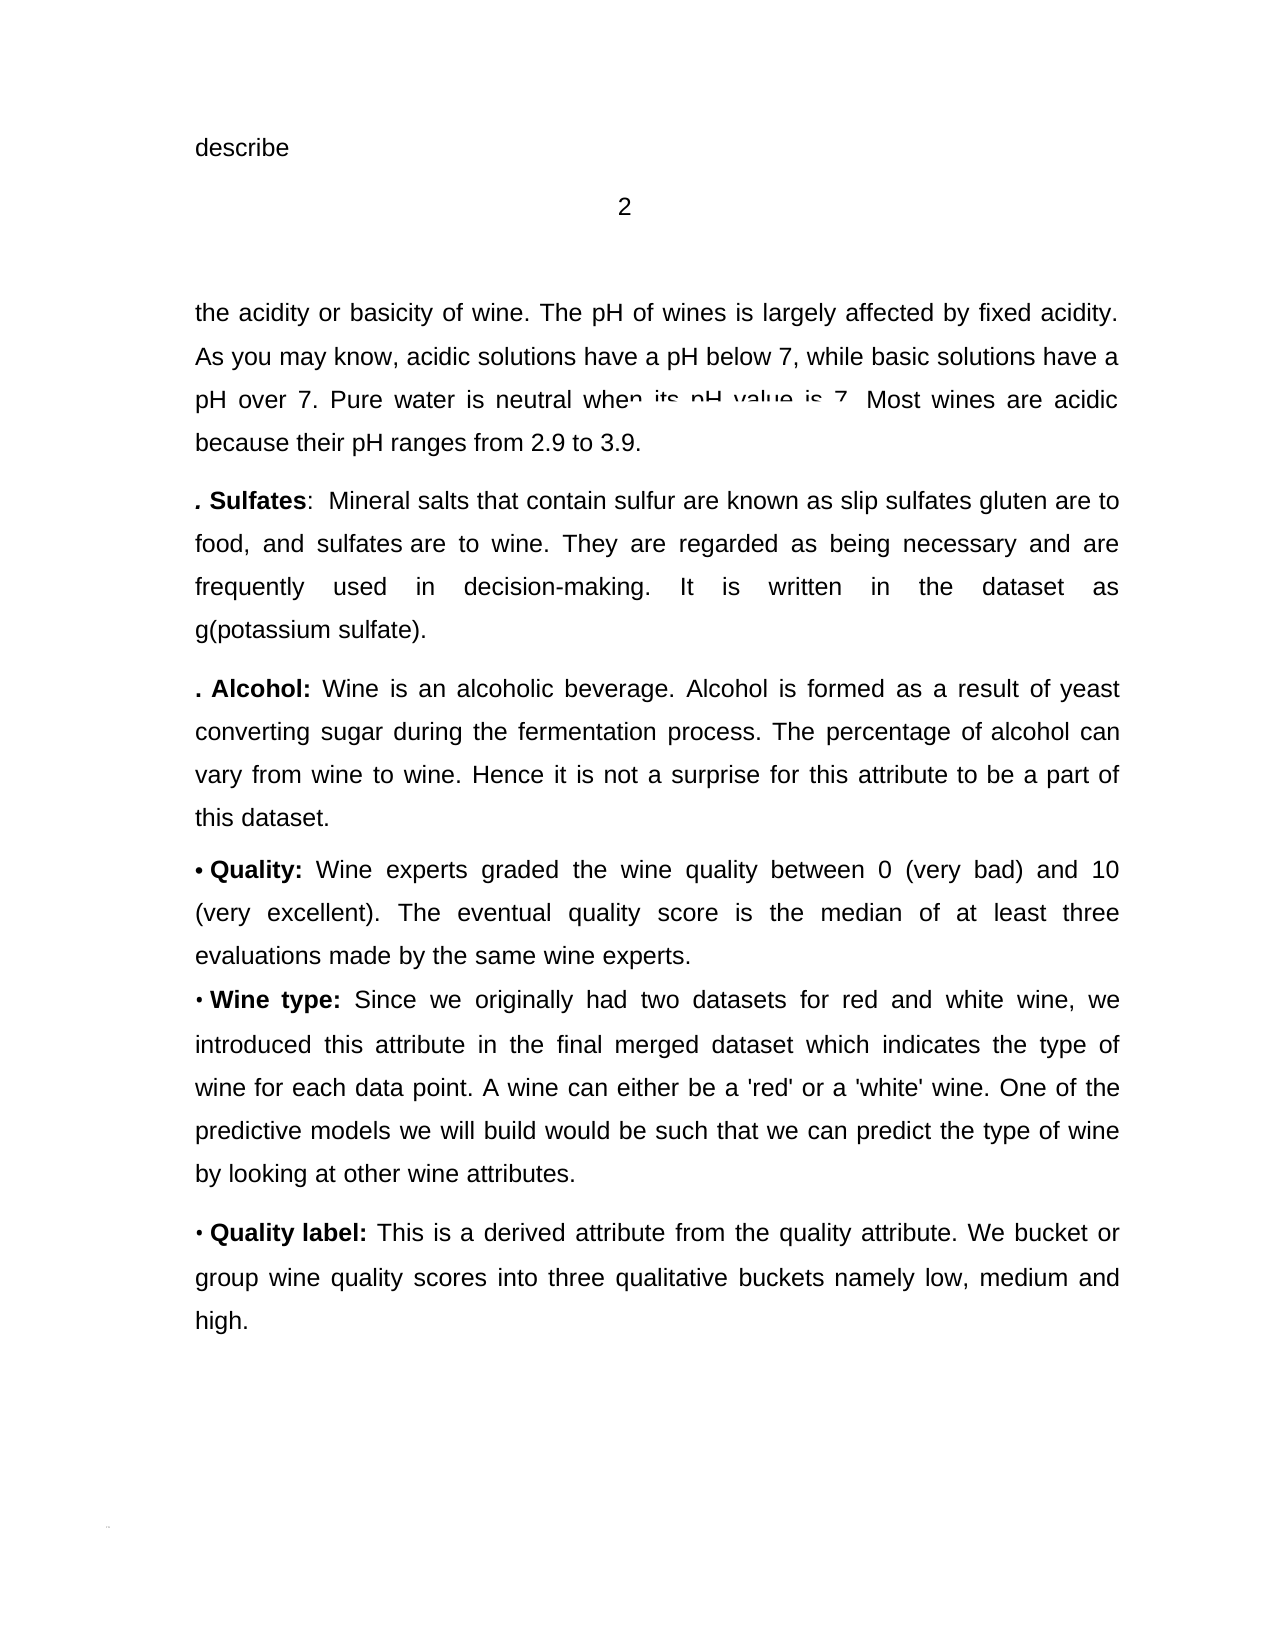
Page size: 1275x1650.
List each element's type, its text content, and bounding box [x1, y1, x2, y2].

list Quality: Wine experts graded the wine quality between 0 (very bad) and 10 (very excellent). The eventual quality score is the median of at least three evaluations made by the same wine experts. [195, 855, 1120, 970]
text the acidity or basicity of wine. The pH of wines is largely affected by fixed acidity. As you may know, acidic solutions have a pH below 7, while basic solutions have a pH over 7. Pure water is neutral when its pH value is 7. Most wines are acidic because their pH ranges from 2.9 to 3.9. [195, 250, 1120, 457]
list Wine type: Since we originally had two datasets for red and white wine, we introduced this attribute in the final merged dataset which indicates the type of wine for each data point. A wine can either be a 'red' or a 'white' wine. One of the predictive models we will build would be such that we can predict the type of wine by looking at other wine attributes. [195, 984, 1120, 1188]
text . Alcohol: Wine is an alcoholic beverage. Alcohol is formed as a result of yeast converting sugar during the fermentation process. The percentage of alcohol can vary from wine to wine. Hence it is not a surprise for this attribute to be a part of this dataset. [195, 674, 1120, 832]
text . Sulfates: Mineral salts that contain sulfur are known as slip sulfates gluten are to food, and sulfates are to wine. They are regarded as being necessary and are frequently used in decision-making. It is written in the dataset as g(potassium sulfate). [195, 486, 1120, 644]
list Quality label: This is a derived attribute from the quality attribute. We bucket or group wine quality scores into three qualitative buckets namely low, medium and high. [195, 1217, 1120, 1335]
text 2 [195, 192, 1120, 220]
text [195, 133, 1120, 162]
